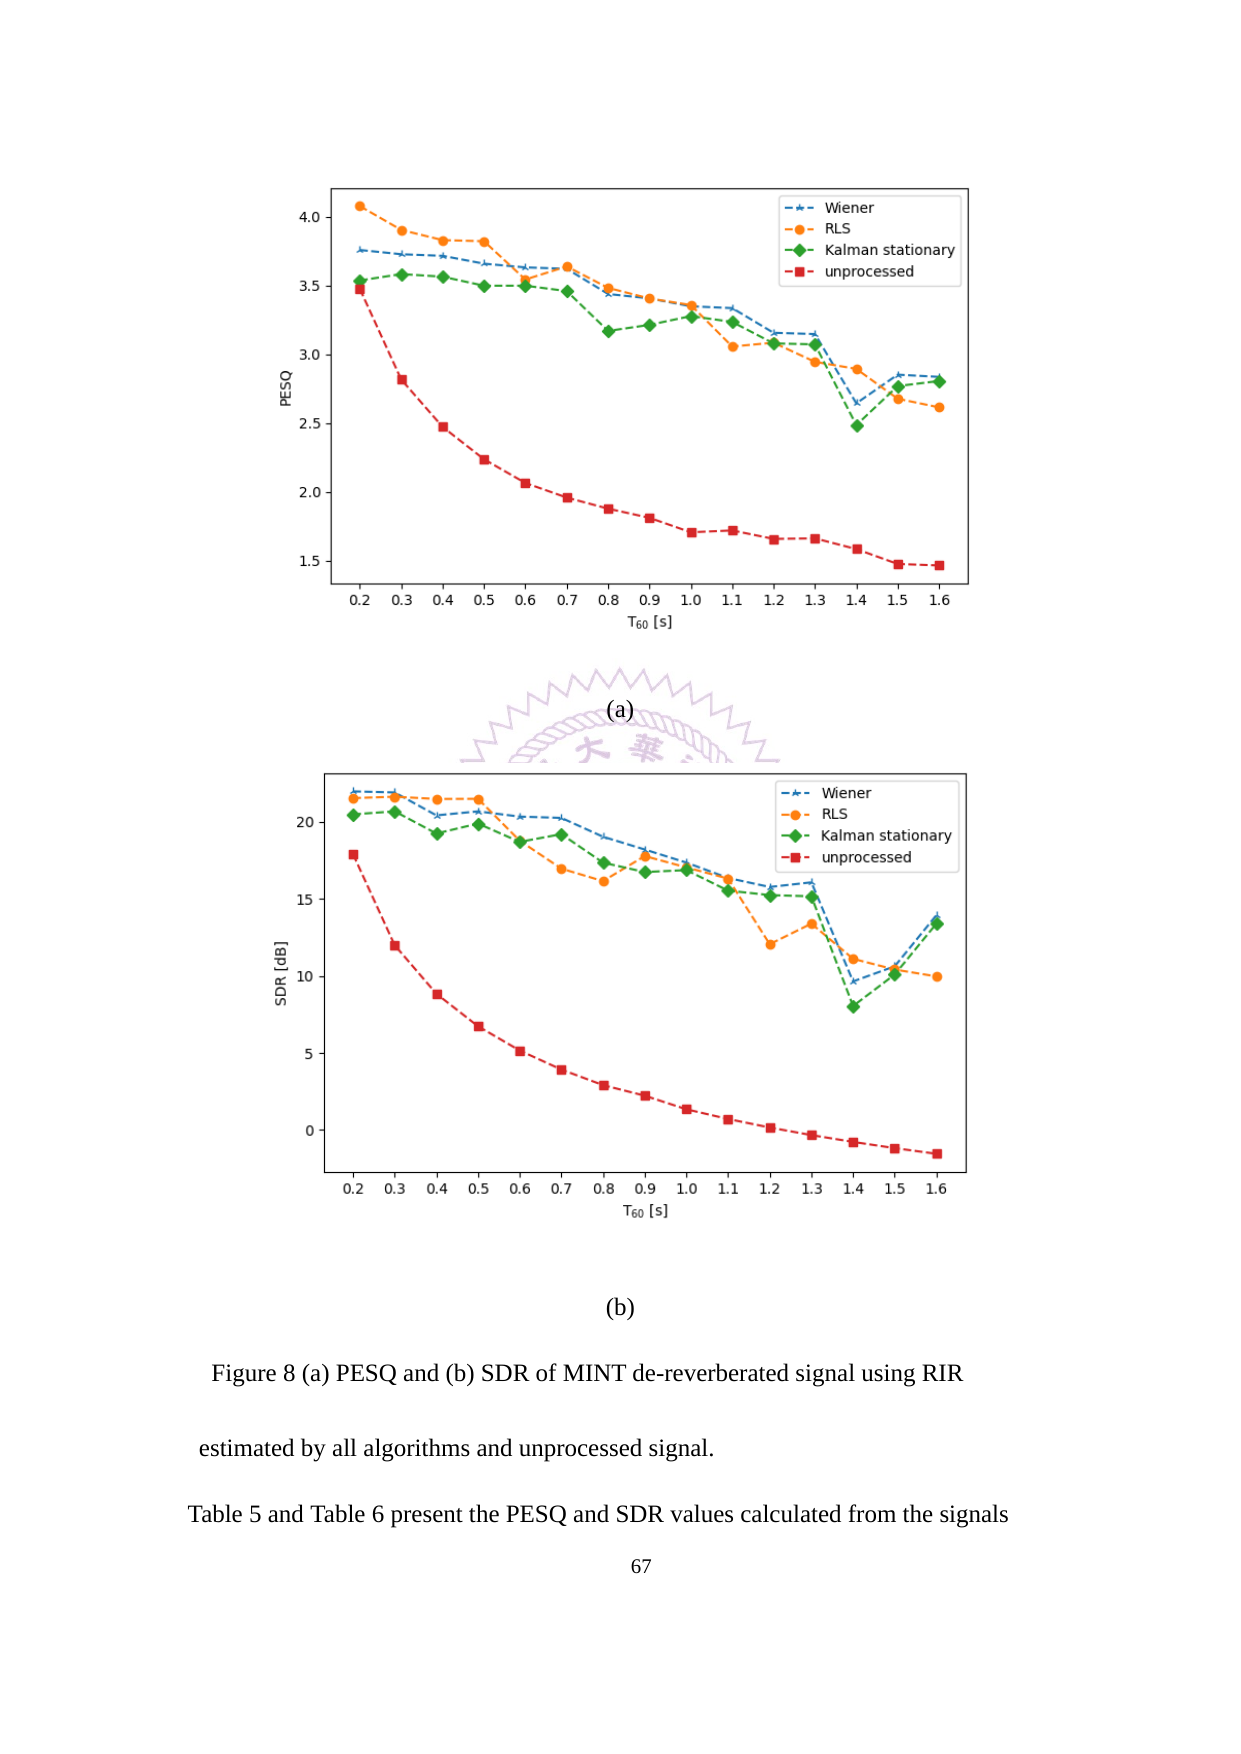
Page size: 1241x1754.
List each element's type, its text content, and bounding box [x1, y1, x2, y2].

table_cell (b) [188, 1288, 1053, 1354]
picture [268, 178, 978, 641]
table_header [188, 159, 1053, 690]
table_cell Figure 8 (a) PESQ and (b) SDR of MINT de-reverberated signal using RIR estimated by all algorithms and unprocessed signal. [188, 1354, 1053, 1495]
picture [265, 763, 975, 1230]
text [187, 1495, 1053, 1532]
table_cell [188, 756, 1053, 1287]
table_cell (a) [188, 690, 1053, 756]
